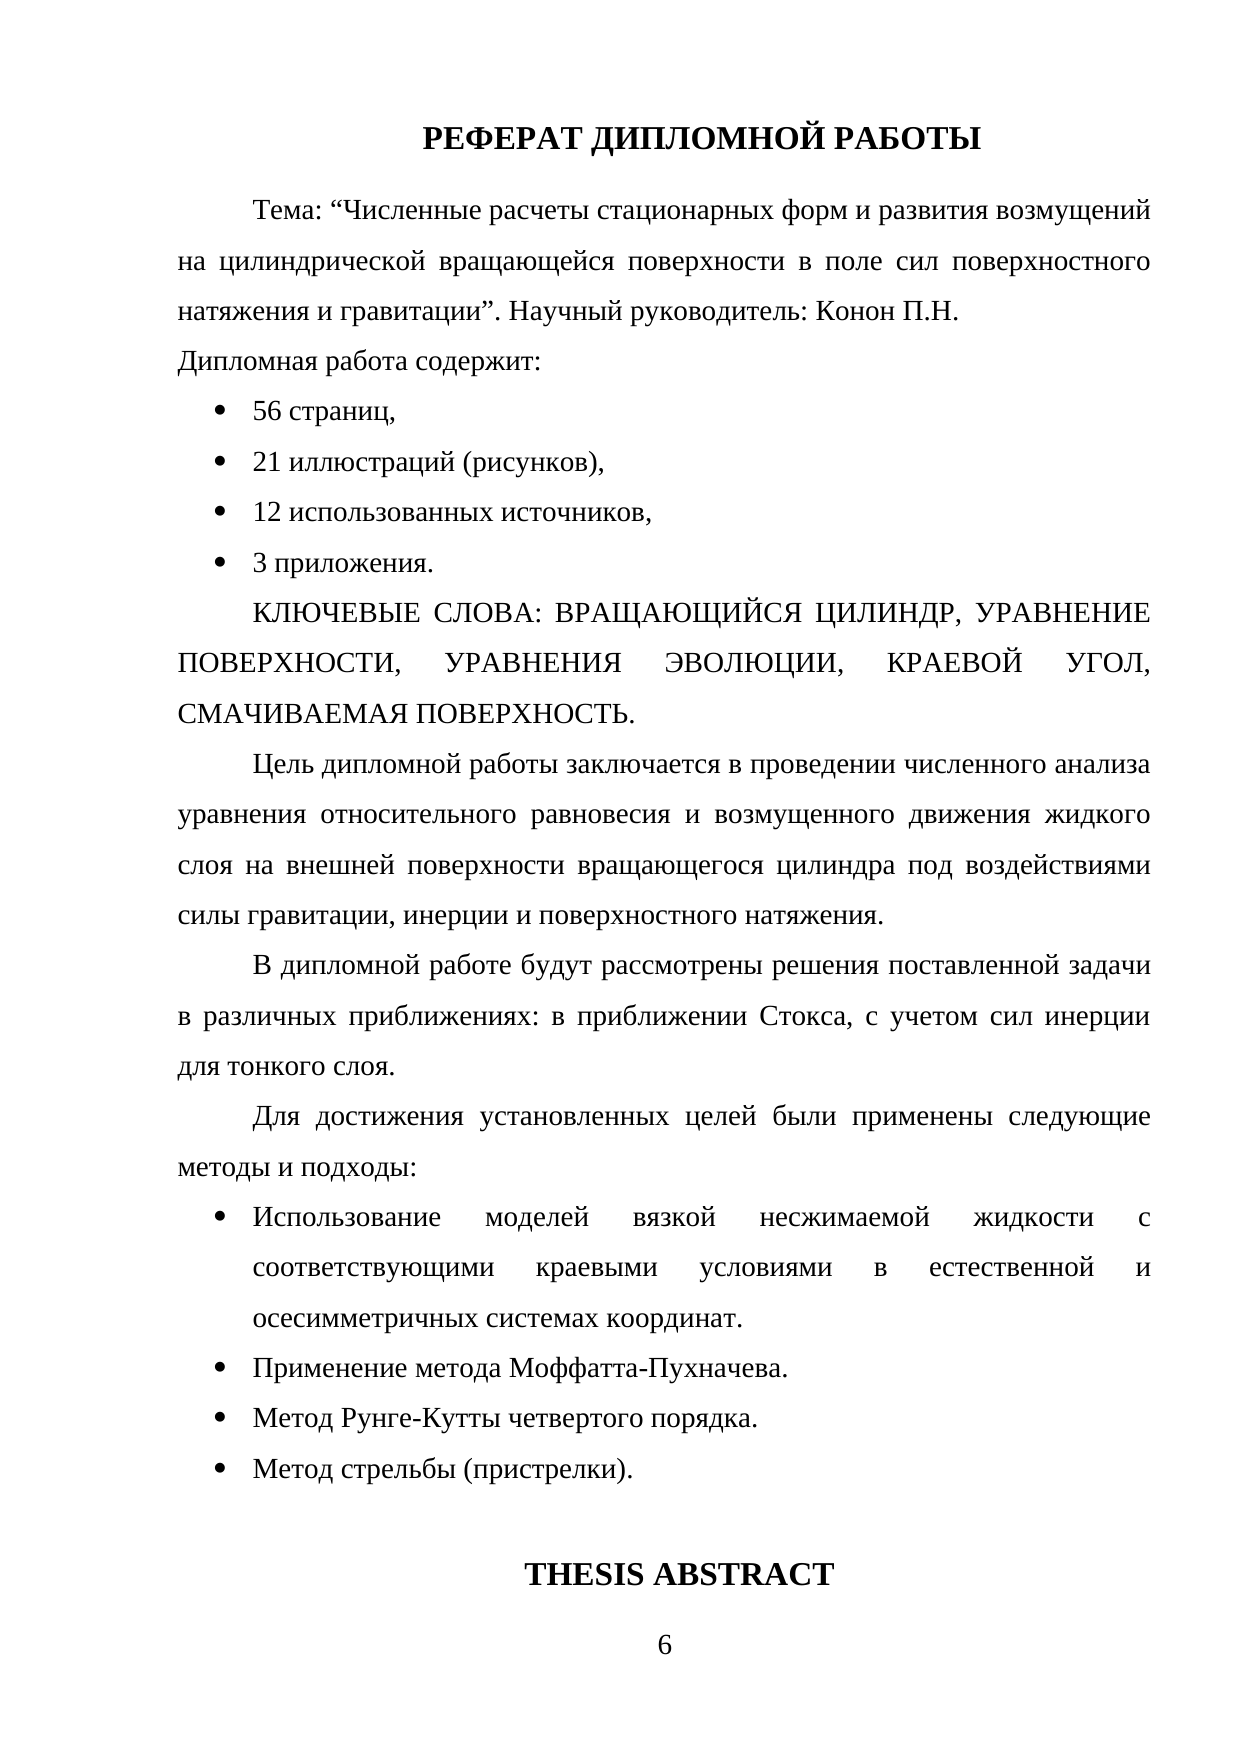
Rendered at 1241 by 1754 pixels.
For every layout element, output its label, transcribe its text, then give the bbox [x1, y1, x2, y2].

text РЕФЕРАТ ДИПЛОМНОЙ РАБОТЫ [177, 118, 1152, 156]
list 3 приложения. [215, 545, 1152, 578]
text Тема: “Численные расчеты стационарных форм и развития возмущений на цилиндрической вращающейся поверхности в поле сил поверхностного натяжения и гравитации”. Научный руководитель: Конон П.Н. [177, 192, 1152, 326]
list Применение метода Моффатта-Пухначева. [215, 1350, 1152, 1384]
list Использование моделей вязкой несжимаемой жидкости с соответствующими краевыми условиями в естественной и осесимметричных системах координат. [215, 1199, 1152, 1333]
list Метод стрельбы (пристрелки). [215, 1451, 1152, 1484]
text Для достижения установленных целей были применены следующие методы и подходы: [177, 1098, 1152, 1182]
text THESIS ABSTRACT [177, 1555, 1152, 1593]
list Метод Рунге-Кутты четвертого порядка. [215, 1400, 1152, 1434]
list 21 иллюстраций (рисунков), [215, 444, 1152, 478]
list 56 страниц, [215, 393, 1152, 427]
text Цель дипломной работы заключается в проведении численного анализа уравнения относительного равновесия и возмущенного движения жидкого слоя на внешней поверхности вращающегося цилиндра под воздействиями силы гравитации, инерции и поверхностного натяжения. [177, 746, 1152, 931]
text Дипломная работа содержит: [177, 343, 1152, 377]
text КЛЮЧЕВЫЕ СЛОВА: ВРАЩАЮЩИЙСЯ ЦИЛИНДР, УРАВНЕНИЕ ПОВЕРХНОСТИ, УРАВНЕНИЯ ЭВОЛЮЦИИ, КРАЕВОЙ УГОЛ, СМАЧИВАЕМАЯ ПОВЕРХНОСТЬ. [177, 595, 1152, 729]
list 12 использованных источников, [215, 494, 1152, 528]
text В дипломной работе будут рассмотрены решения поставленной задачи в различных приближениях: в приближении Стокса, с учетом сил инерции для тонкого слоя. [177, 947, 1152, 1082]
